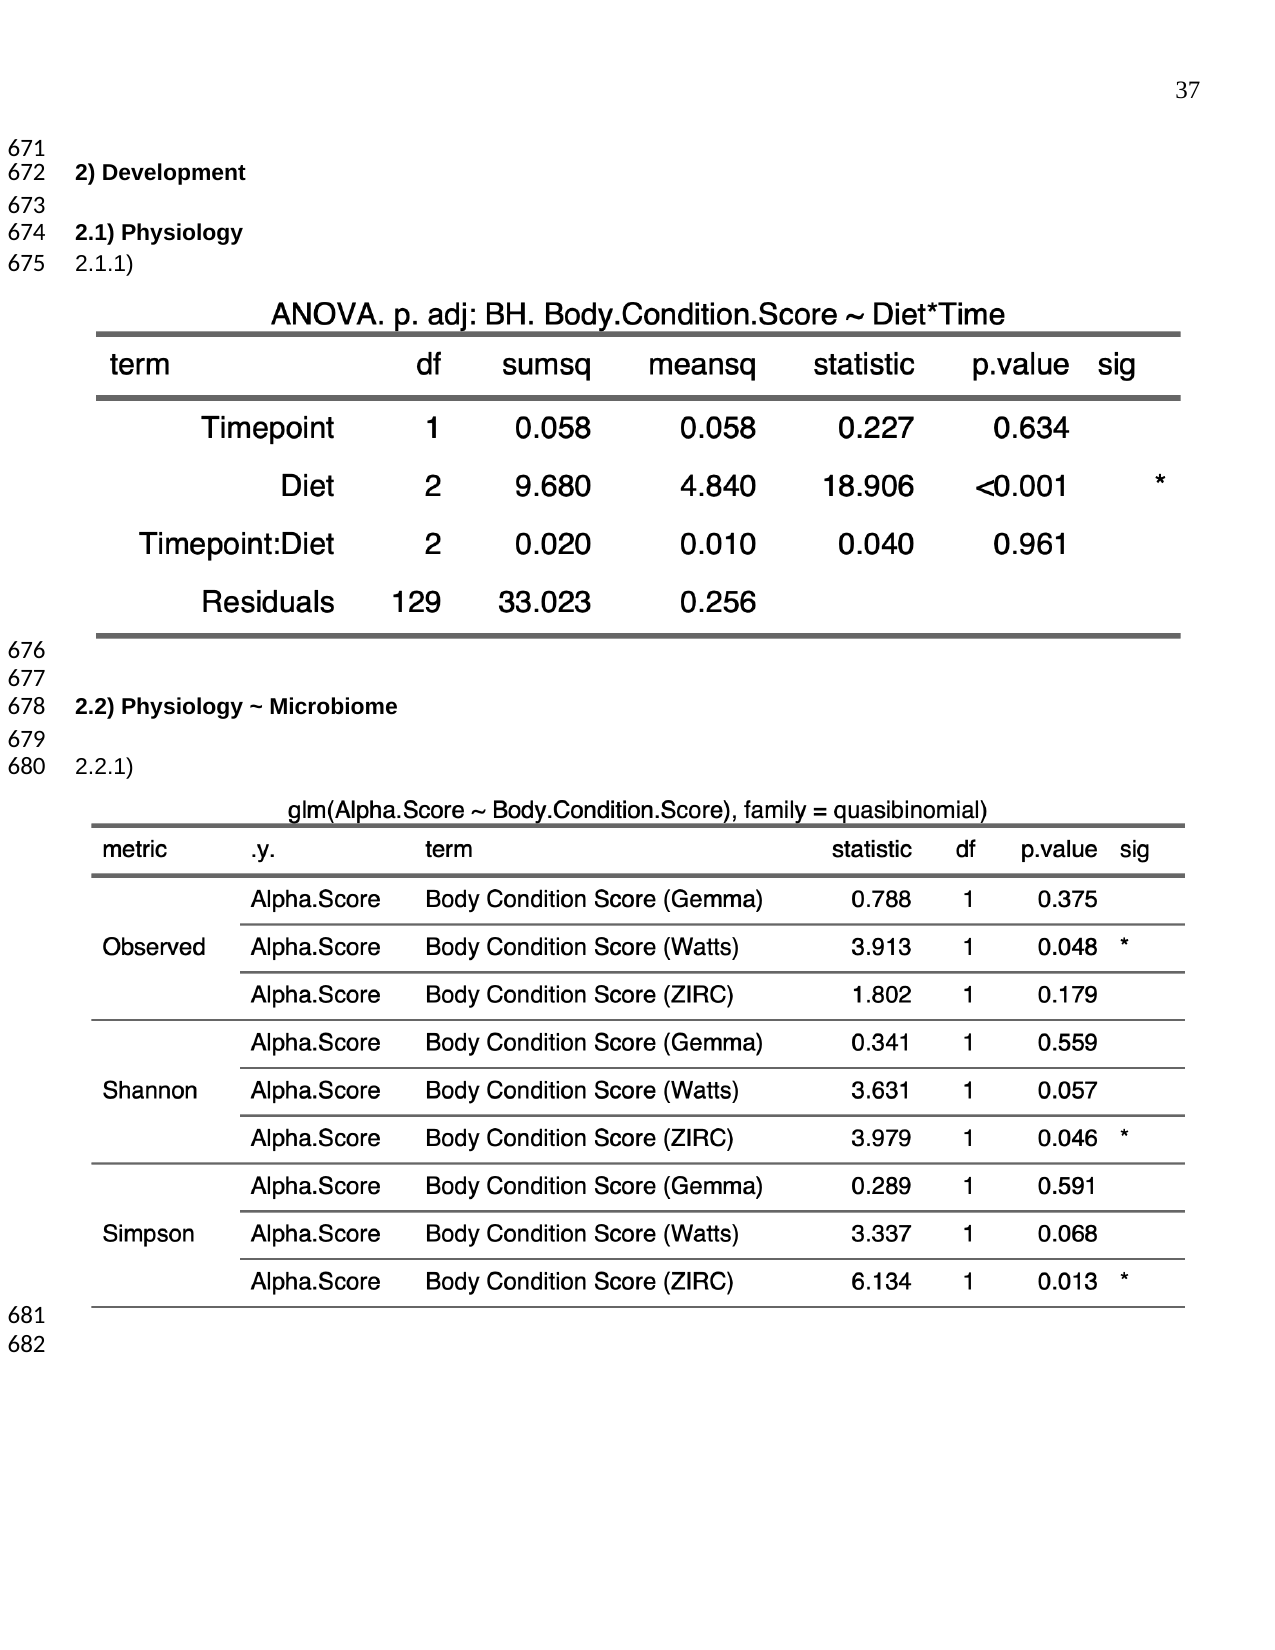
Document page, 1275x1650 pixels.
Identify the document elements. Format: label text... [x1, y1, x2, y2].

text 2.2.1) [75, 753, 1200, 783]
picture [75, 783, 1200, 1324]
picture [75, 280, 1200, 659]
text 2.2) Physiology ~ Microbiome [75, 693, 1200, 719]
text 2) Development [75, 159, 1200, 185]
text 2.1) Physiology [75, 219, 1200, 246]
text 2.1.1) [75, 249, 1200, 280]
